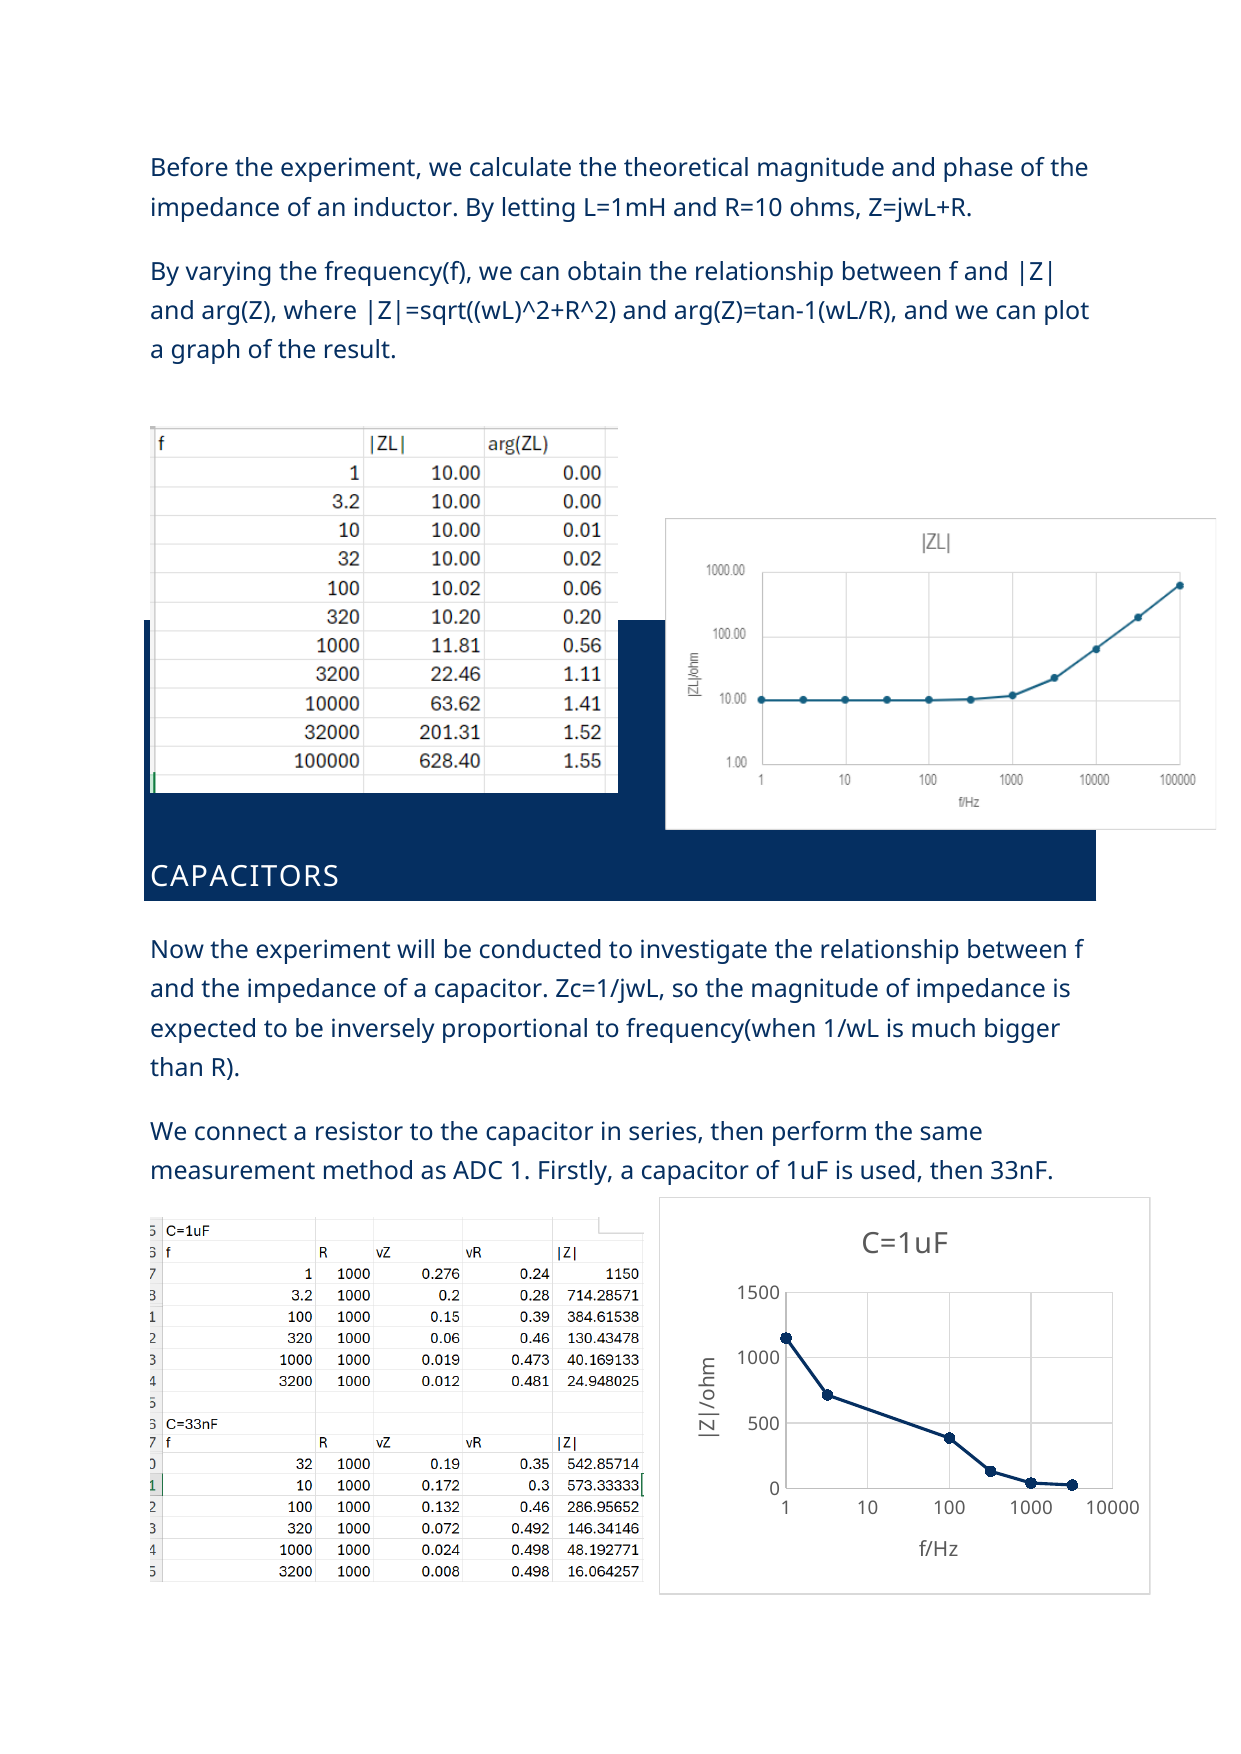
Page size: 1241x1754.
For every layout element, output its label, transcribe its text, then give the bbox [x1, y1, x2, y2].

text By varying the frequency(f), we can obtain the relationship between f and |Z| and arg(Z), where |Z|=sqrt((wL)^2+R^2) and arg(Z)=tan-1(wL/R), and we can plot a graph of the result. [150, 253, 1090, 366]
text Now the experiment will be conducted to investigate the relationship between f and the impedance of a capacitor. Zc=1/jwL, so the magnitude of impedance is expected to be inversely proportional to frequency(when 1/wL is much bigger than R). [150, 932, 1090, 1083]
picture [150, 426, 618, 793]
picture [150, 1217, 644, 1582]
subtitle Capacitors [150, 627, 1090, 895]
text Before the experiment, we calculate the theoretical magnitude and phase of the impedance of an inductor. By letting L=1mH and R=10 ohms, Z=jwL+R. [150, 150, 1090, 223]
picture [664, 517, 1217, 830]
text We connect a resistor to the capacitor in series, then perform the same measurement method as ADC 1. Firstly, a capacitor of 1uF is used, then 33nF. [150, 1114, 1090, 1187]
